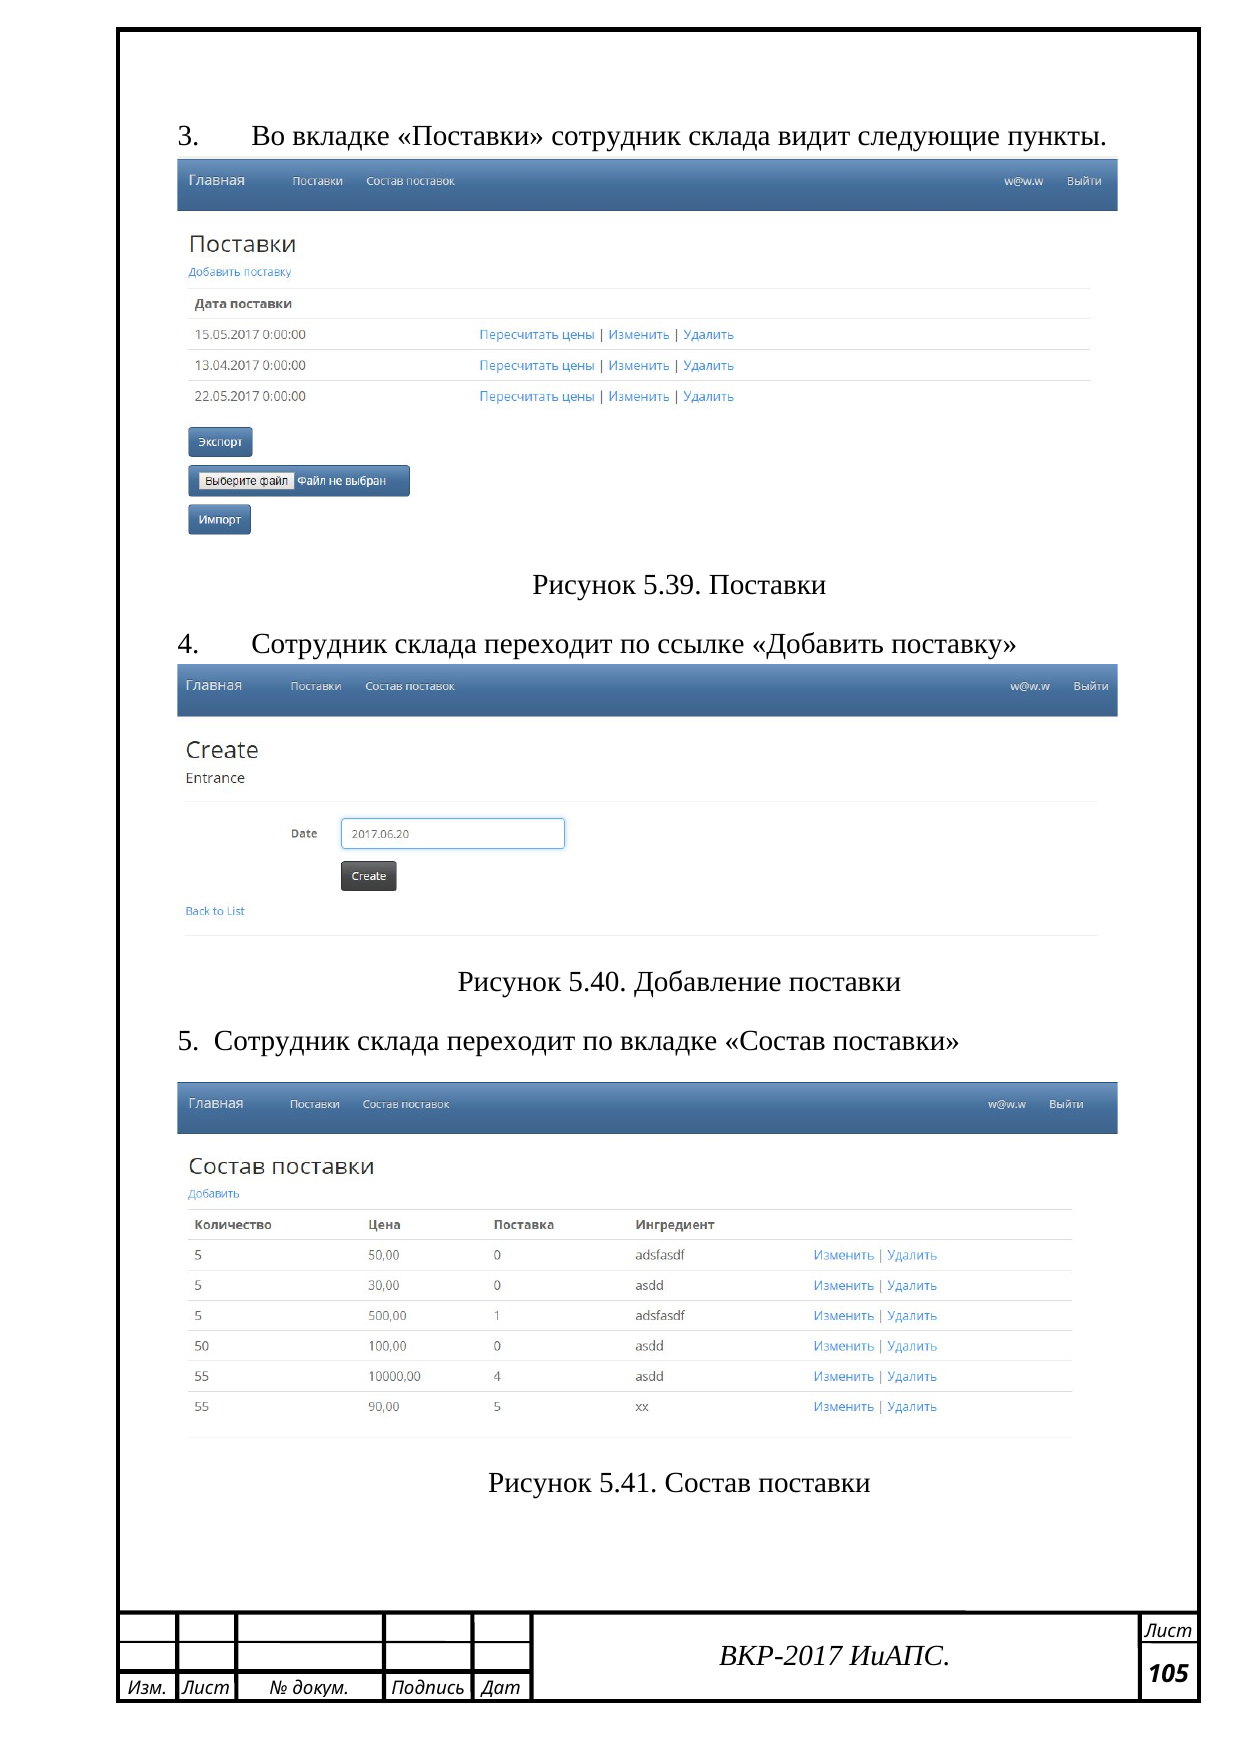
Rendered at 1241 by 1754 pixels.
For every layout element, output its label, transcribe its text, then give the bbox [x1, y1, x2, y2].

text Рисунок 5.40. Добавление поставки [177, 964, 1181, 997]
picture [177, 664, 1118, 939]
list Сотрудник склада переходит по ссылке «Добавить поставку» [0, 626, 1181, 660]
text 5. Сотрудник склада переходит по вкладке «Состав поставки» [177, 1023, 1181, 1057]
picture [177, 156, 1118, 542]
picture [177, 1082, 1118, 1441]
text Рисунок 5.39. Поставки [177, 567, 1181, 600]
list Во вкладке «Поставки» сотрудник склада видит следующие пункты. [0, 118, 1181, 152]
text Рисунок 5.41. Состав поставки [177, 1465, 1181, 1499]
